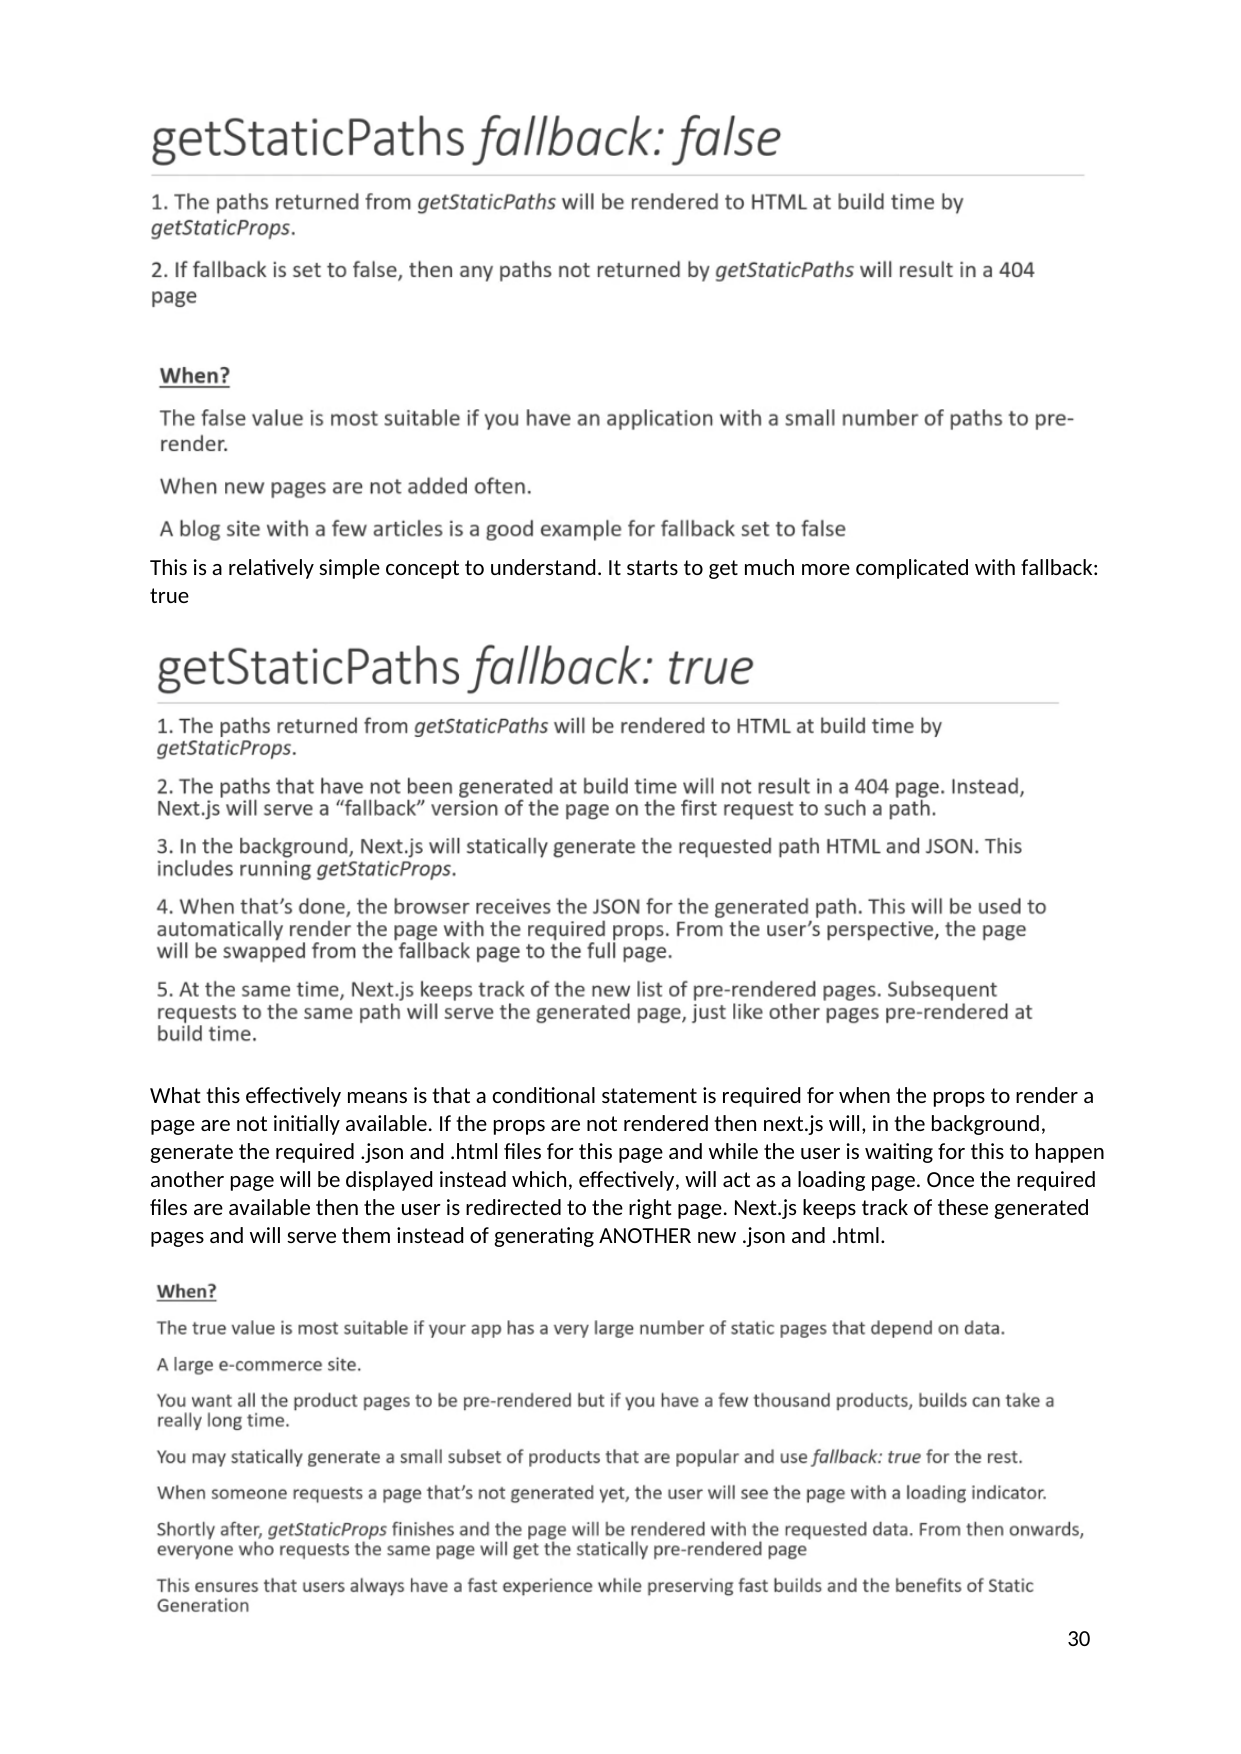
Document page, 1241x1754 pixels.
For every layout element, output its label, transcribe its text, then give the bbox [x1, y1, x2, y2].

text This is a relatively simple concept to understand. It starts to get much more complicated with fallback: true [150, 553, 1110, 609]
picture [150, 103, 1091, 329]
picture [150, 636, 1091, 1053]
text What this effectively means is that a conditional statement is required for when the props to render a page are not initially available. If the props are not rendered then next.js will, in the background, generate the required .json and .html files for this page and while the user is waiting for this to happen another page will be displayed instead which, effectively, will act as a loading page. Once the required files are available then the user is redirected to the right page. Next.js keeps track of these generated pages and will serve them instead of generating ANOTHER new .json and .html. [150, 1081, 1110, 1249]
picture [150, 356, 1091, 553]
picture [150, 1277, 1091, 1624]
